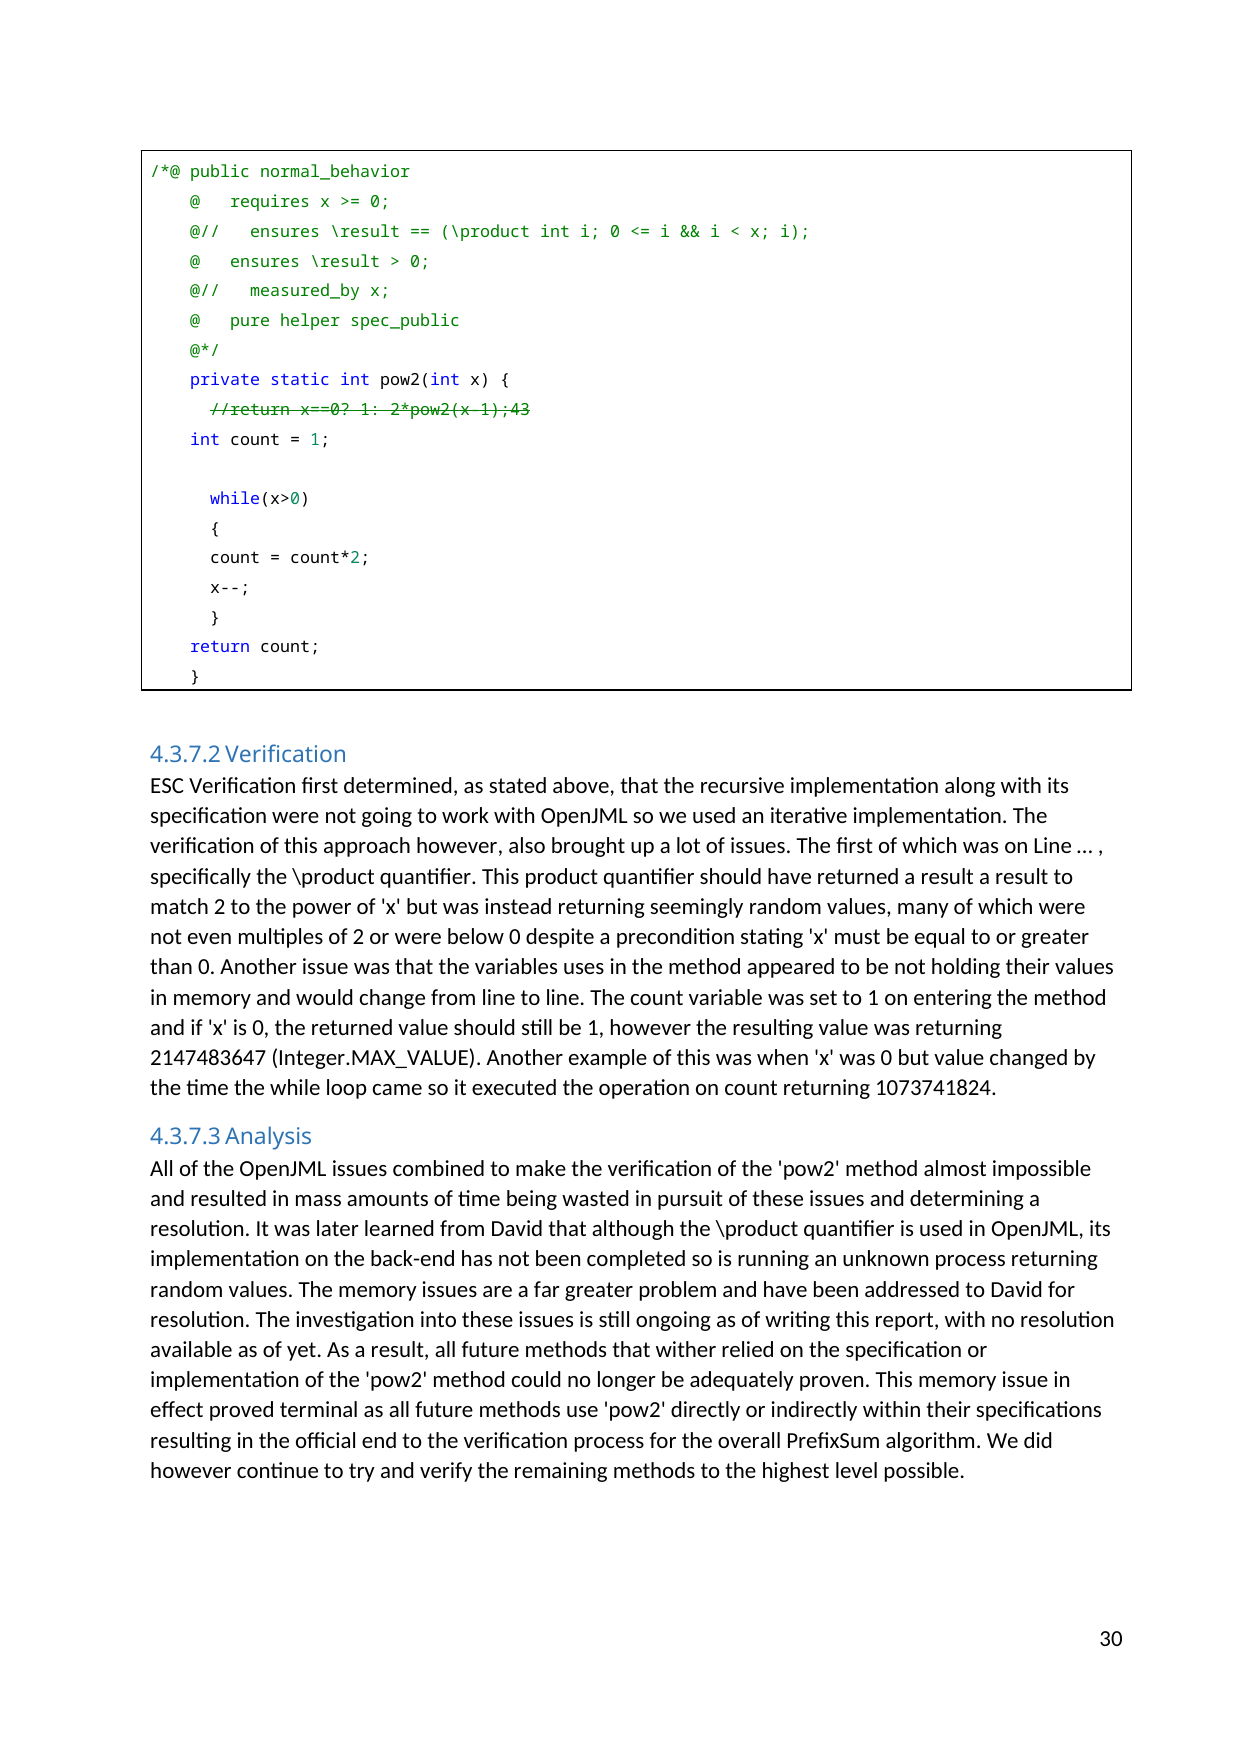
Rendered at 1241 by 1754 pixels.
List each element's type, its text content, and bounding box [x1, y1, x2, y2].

text { [150, 509, 1122, 539]
text //return x==0? 1: 2*pow2(x-1);43 [150, 391, 1122, 420]
text @ pure helper spec_public [150, 302, 1122, 331]
subtitle 4.3.7.3 Analysis [150, 1120, 1122, 1151]
text count = count*2; [150, 539, 1122, 569]
text private static int pow2(int x) { [150, 361, 1122, 391]
text @// ensures \result == (\product int i; 0 <= i && i < x; i); [150, 212, 1122, 242]
text /*@ public normal_behavior [142, 151, 1131, 183]
text int count = 1; [150, 420, 1122, 450]
text @*/ [150, 331, 1122, 361]
text } [150, 598, 1122, 628]
text @ ensures \result > 0; [150, 242, 1122, 272]
text x--; [150, 569, 1122, 598]
text @ requires x >= 0; [150, 183, 1122, 212]
text All of the OpenJML issues combined to make the verification of the 'pow2' method almost impossible and resulted in mass amounts of time being wasted in pursuit of these issues and determining a resolution. It was later learned from David that although the \product quantifier is used in OpenJML, its implementation on the back-end has not been completed so is running an unknown process returning random values. The memory issues are a far greater problem and have been addressed to David for resolution. The investigation into these issues is still ongoing as of writing this report, with no resolution available as of yet. As a result, all future methods that wither relied on the specification or implementation of the 'pow2' method could no longer be adequately proven. This memory issue in effect proved terminal as all future methods use 'pow2' directly or indirectly within their specifications resulting in the official end to the verification process for the overall PrefixSum algorithm. We did however continue to try and verify the remaining methods to the highest level possible. [150, 1154, 1122, 1484]
text ESC Verification first determined, as stated above, that the recursive implementation along with its specification were not going to work with OpenJML so we used an iterative implementation. The verification of this approach however, also brought up a lot of issues. The first of which was on Line … , specifically the \product quantifier. This product quantifier should have returned a result a result to match 2 to the power of 'x' but was instead returning seemingly random values, many of which were not even multiples of 2 or were below 0 despite a precondition stating 'x' must be equal to or greater than 0. Another issue was that the variables uses in the method appeared to be not holding their values in memory and would change from line to line. The count variable was set to 1 on entering the method and if 'x' is 0, the returned value should still be 1, however the resulting value was returning 2147483647 (Integer.MAX_VALUE). Another example of this was when 'x' was 0 but value changed by the time the while loop came so it executed the operation on count returning 1073741824. [150, 771, 1122, 1101]
subtitle 4.3.7.2 Verification [150, 737, 1122, 769]
text @// measured_by x; [150, 272, 1122, 302]
text return count; [150, 628, 1122, 655]
text } [142, 655, 1131, 689]
text while(x>0) [150, 480, 1122, 509]
